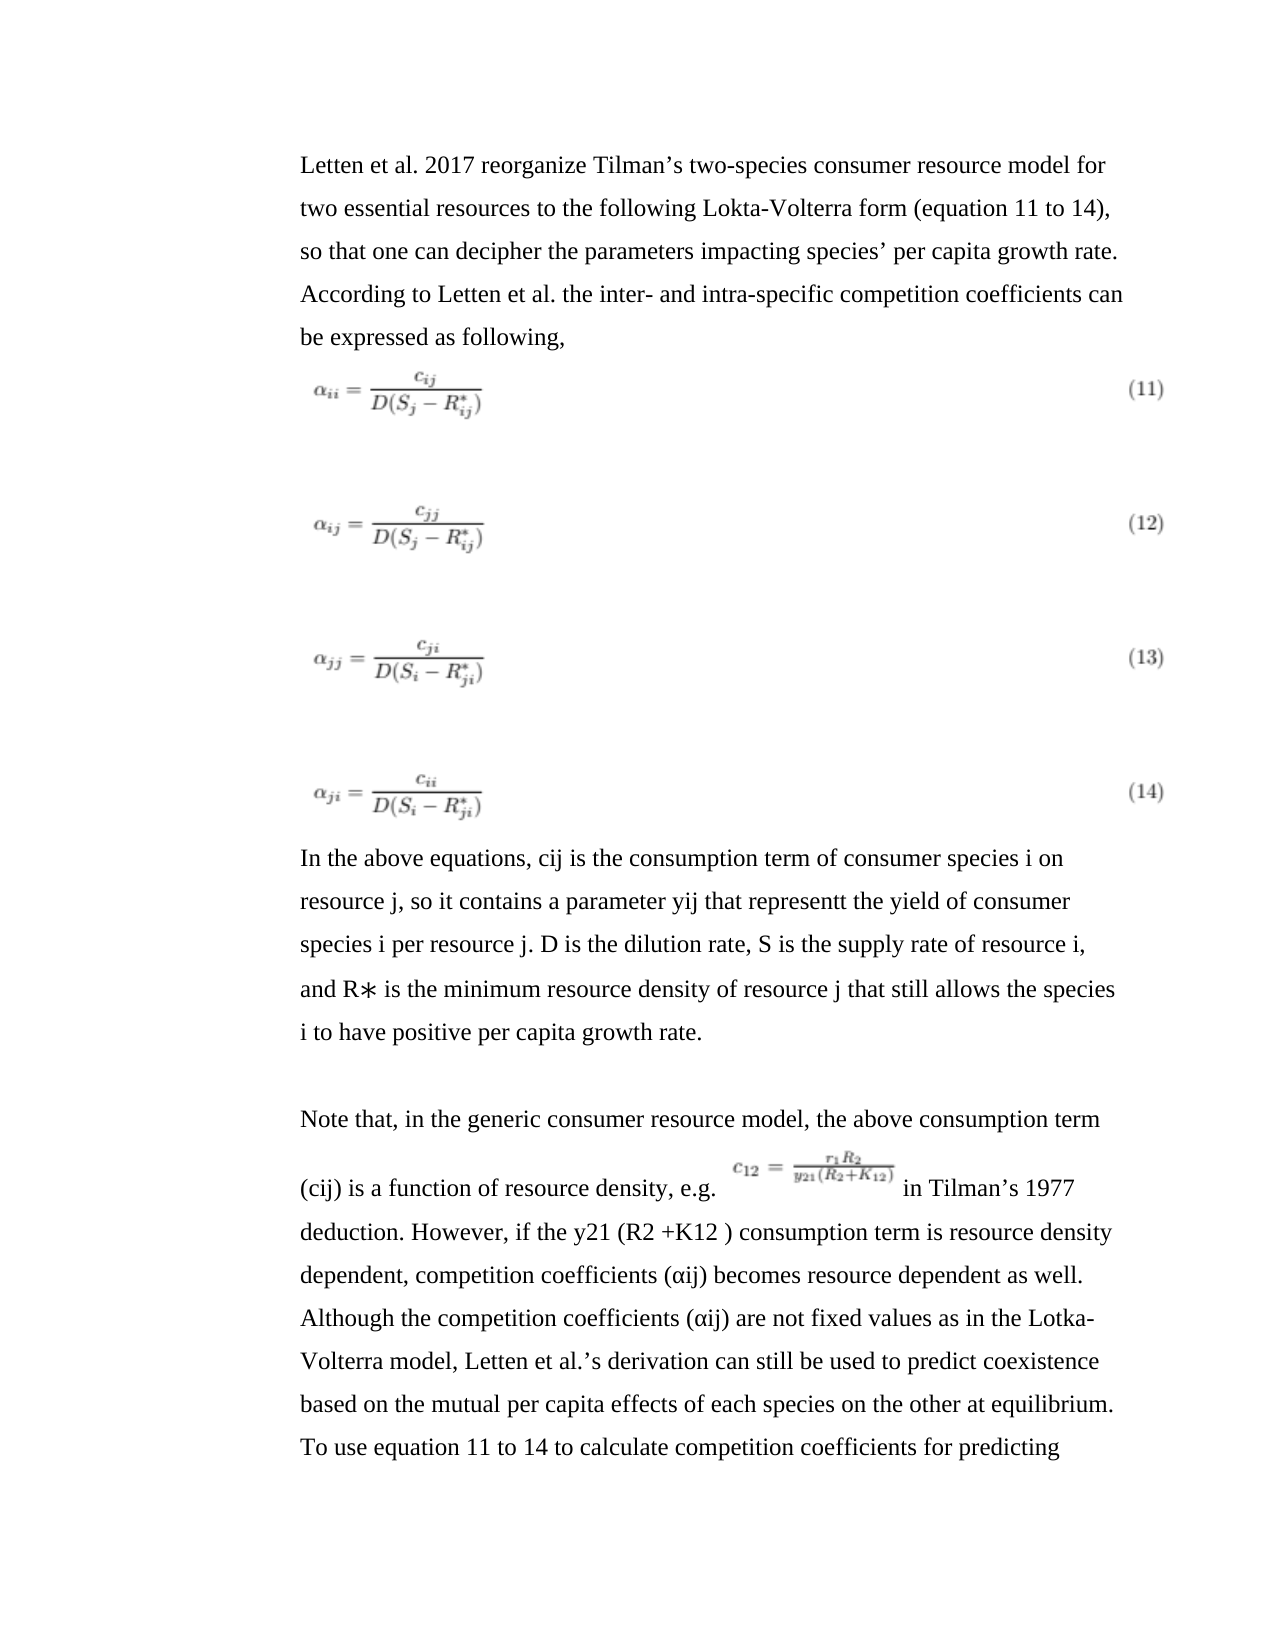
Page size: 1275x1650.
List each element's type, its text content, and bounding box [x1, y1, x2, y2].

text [300, 150, 1125, 830]
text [300, 1104, 1125, 1461]
text In the above equations, cij is the consumption term of consumer species i on resource j, so it contains a parameter yij that representt the yield of consumer species i per resource j. D is the dilution rate, S is the supply rate of resource i, and R∗ is the minimum resource density of resource j that still allows the species i to have positive per capita growth rate. [300, 843, 1125, 1046]
